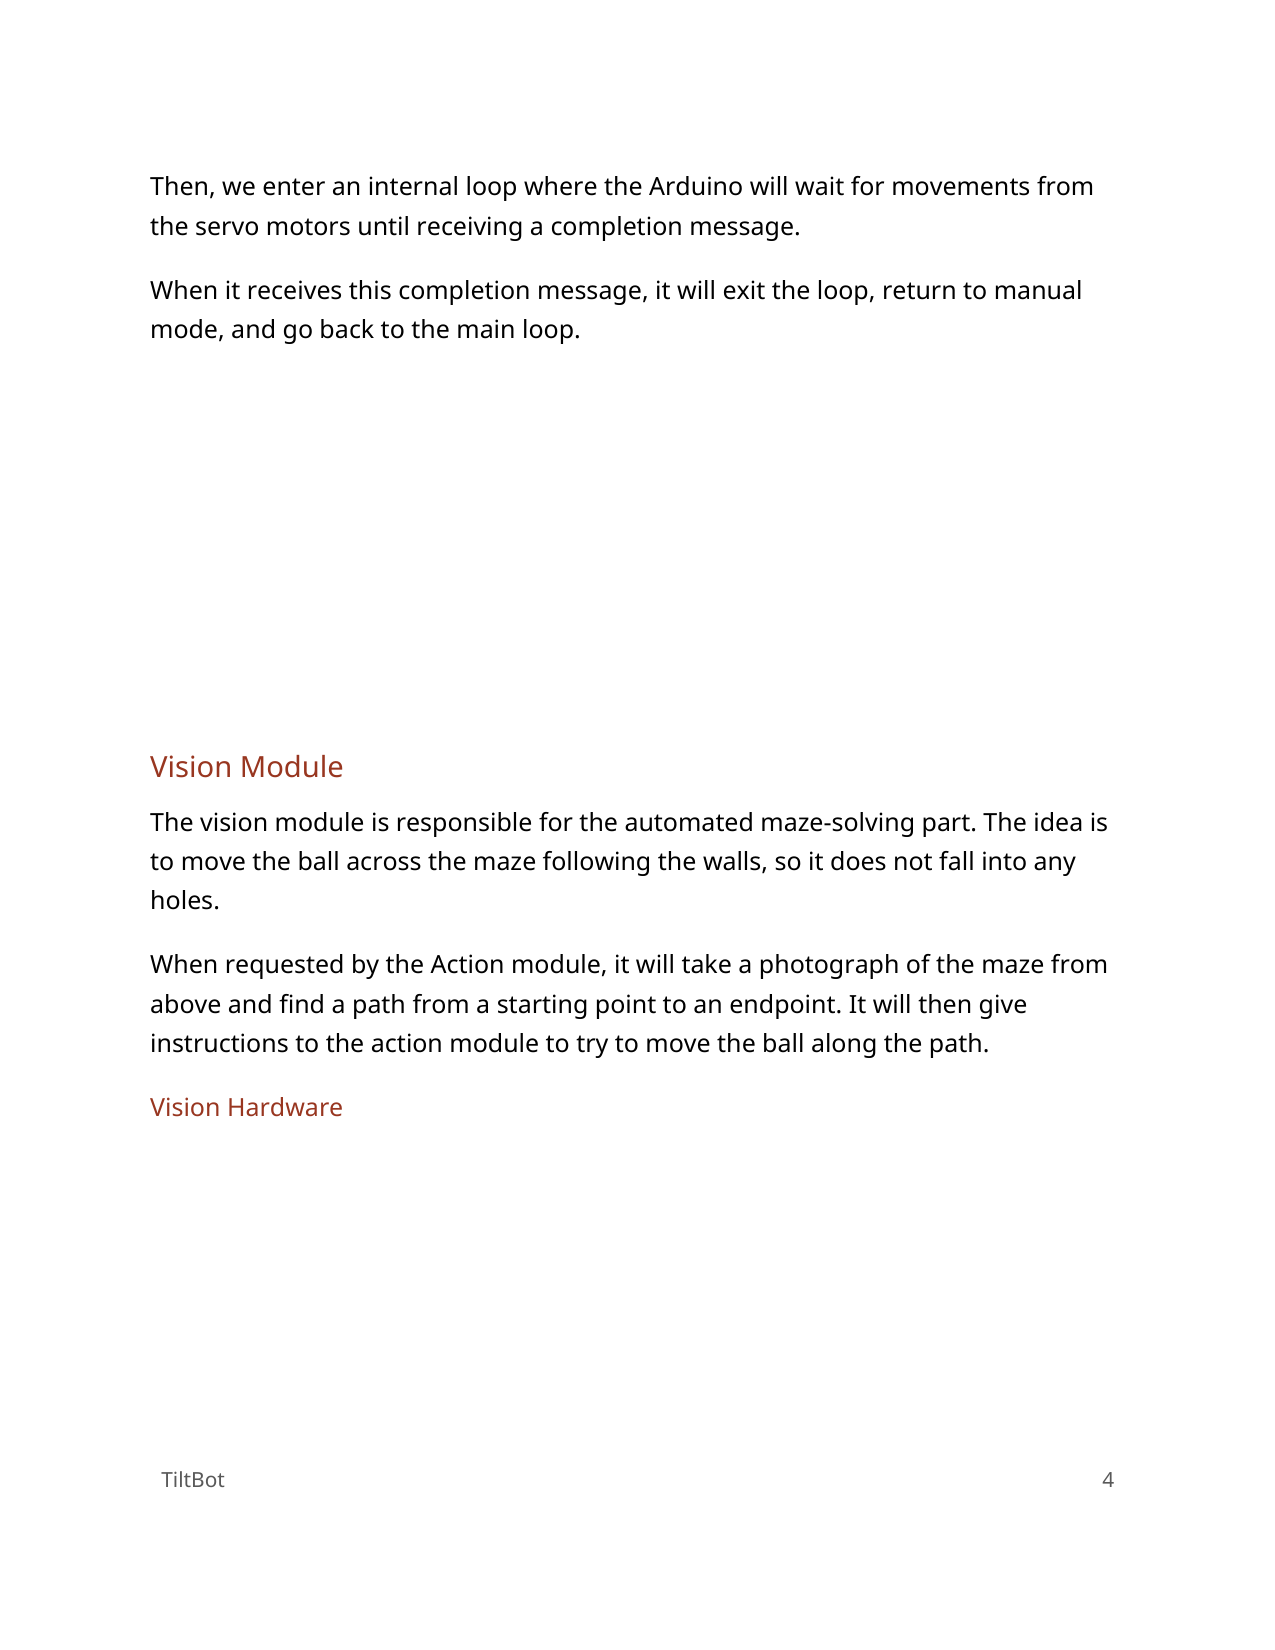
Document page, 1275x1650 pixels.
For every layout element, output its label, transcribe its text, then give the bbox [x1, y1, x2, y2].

text When requested by the Action module, it will take a photograph of the maze from above and find a path from a starting point to an endpoint. It will then give instructions to the action module to try to move the ball along the path. [150, 947, 1125, 1059]
text The vision module is responsible for the automated maze-solving part. The idea is to move the ball across the maze following the walls, so it does not fall into any holes. [150, 805, 1125, 917]
text Vision Hardware [150, 1090, 1125, 1124]
text When it receives this completion message, it will exit the loop, return to manual mode, and go back to the main loop. [150, 272, 1125, 346]
subtitle Vision Module [150, 747, 1125, 786]
